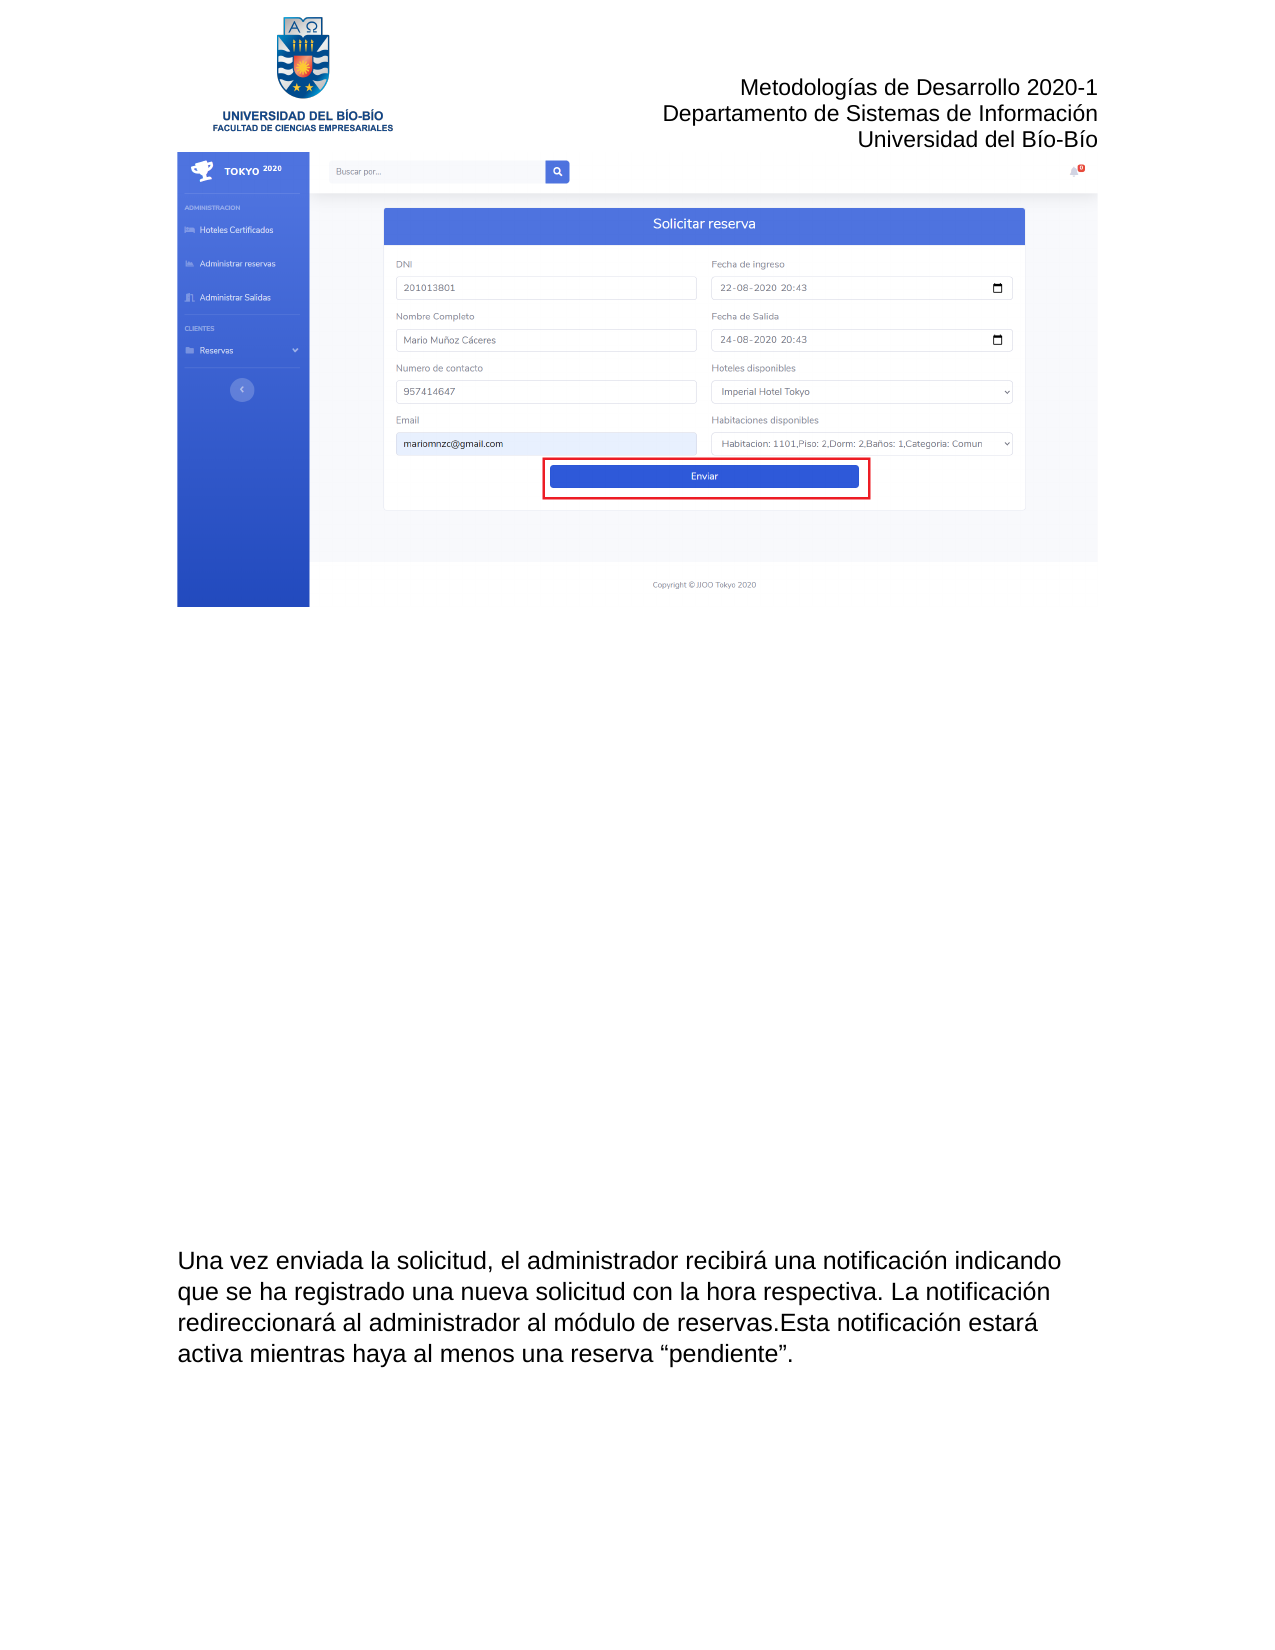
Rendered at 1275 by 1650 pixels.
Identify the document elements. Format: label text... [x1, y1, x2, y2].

picture [177, 152, 1098, 607]
picture [192, 3, 414, 145]
text Una vez enviada la solicitud, el administrador recibirá una notificación indicando que se ha registrado una nueva solicitud con la hora respectiva. La notificación redireccionará al administrador al módulo de reservas.Esta notificación estará activa mientras haya al menos una reserva “pendiente”. [177, 1246, 1098, 1368]
